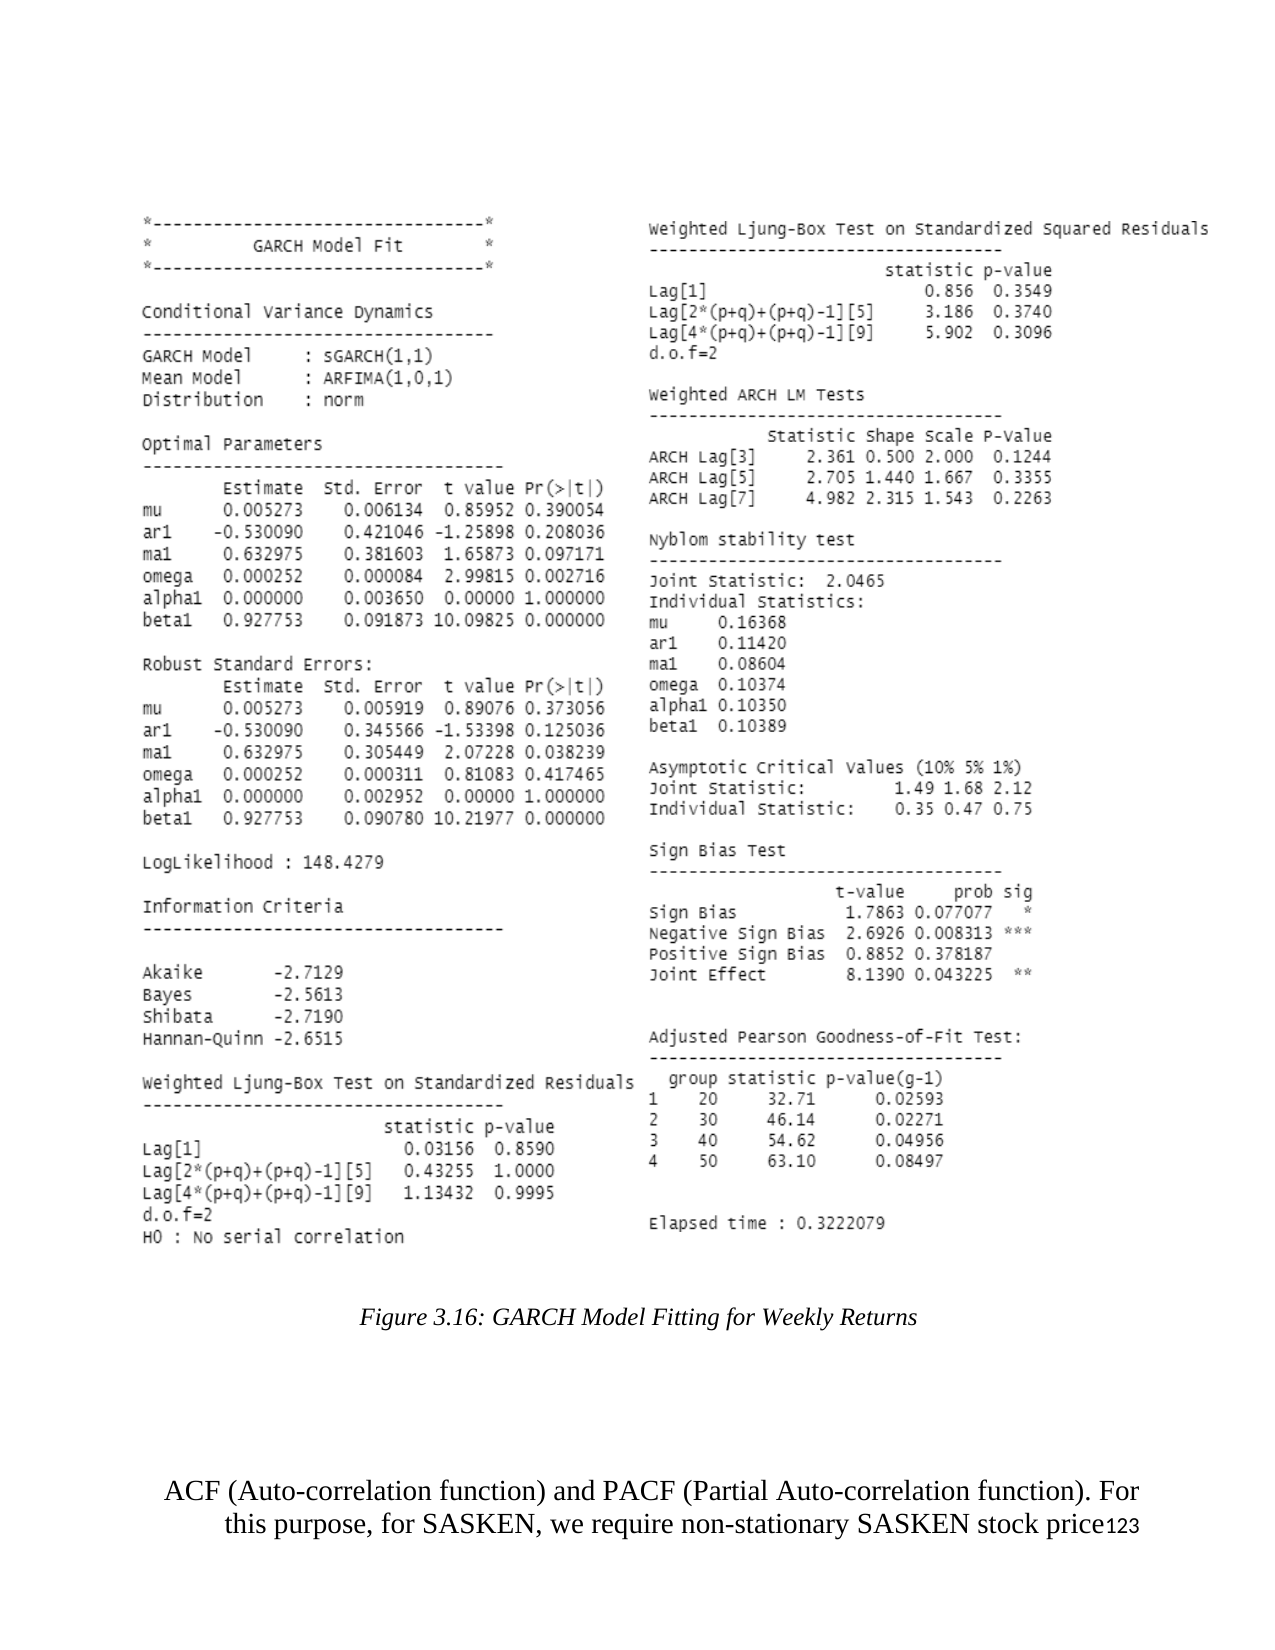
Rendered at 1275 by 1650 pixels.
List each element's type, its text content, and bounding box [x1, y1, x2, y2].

text Figure 3.16: GARCH Model Fitting for Weekly Returns [139, 1302, 1139, 1331]
picture [643, 221, 1209, 1232]
picture [139, 208, 636, 1258]
